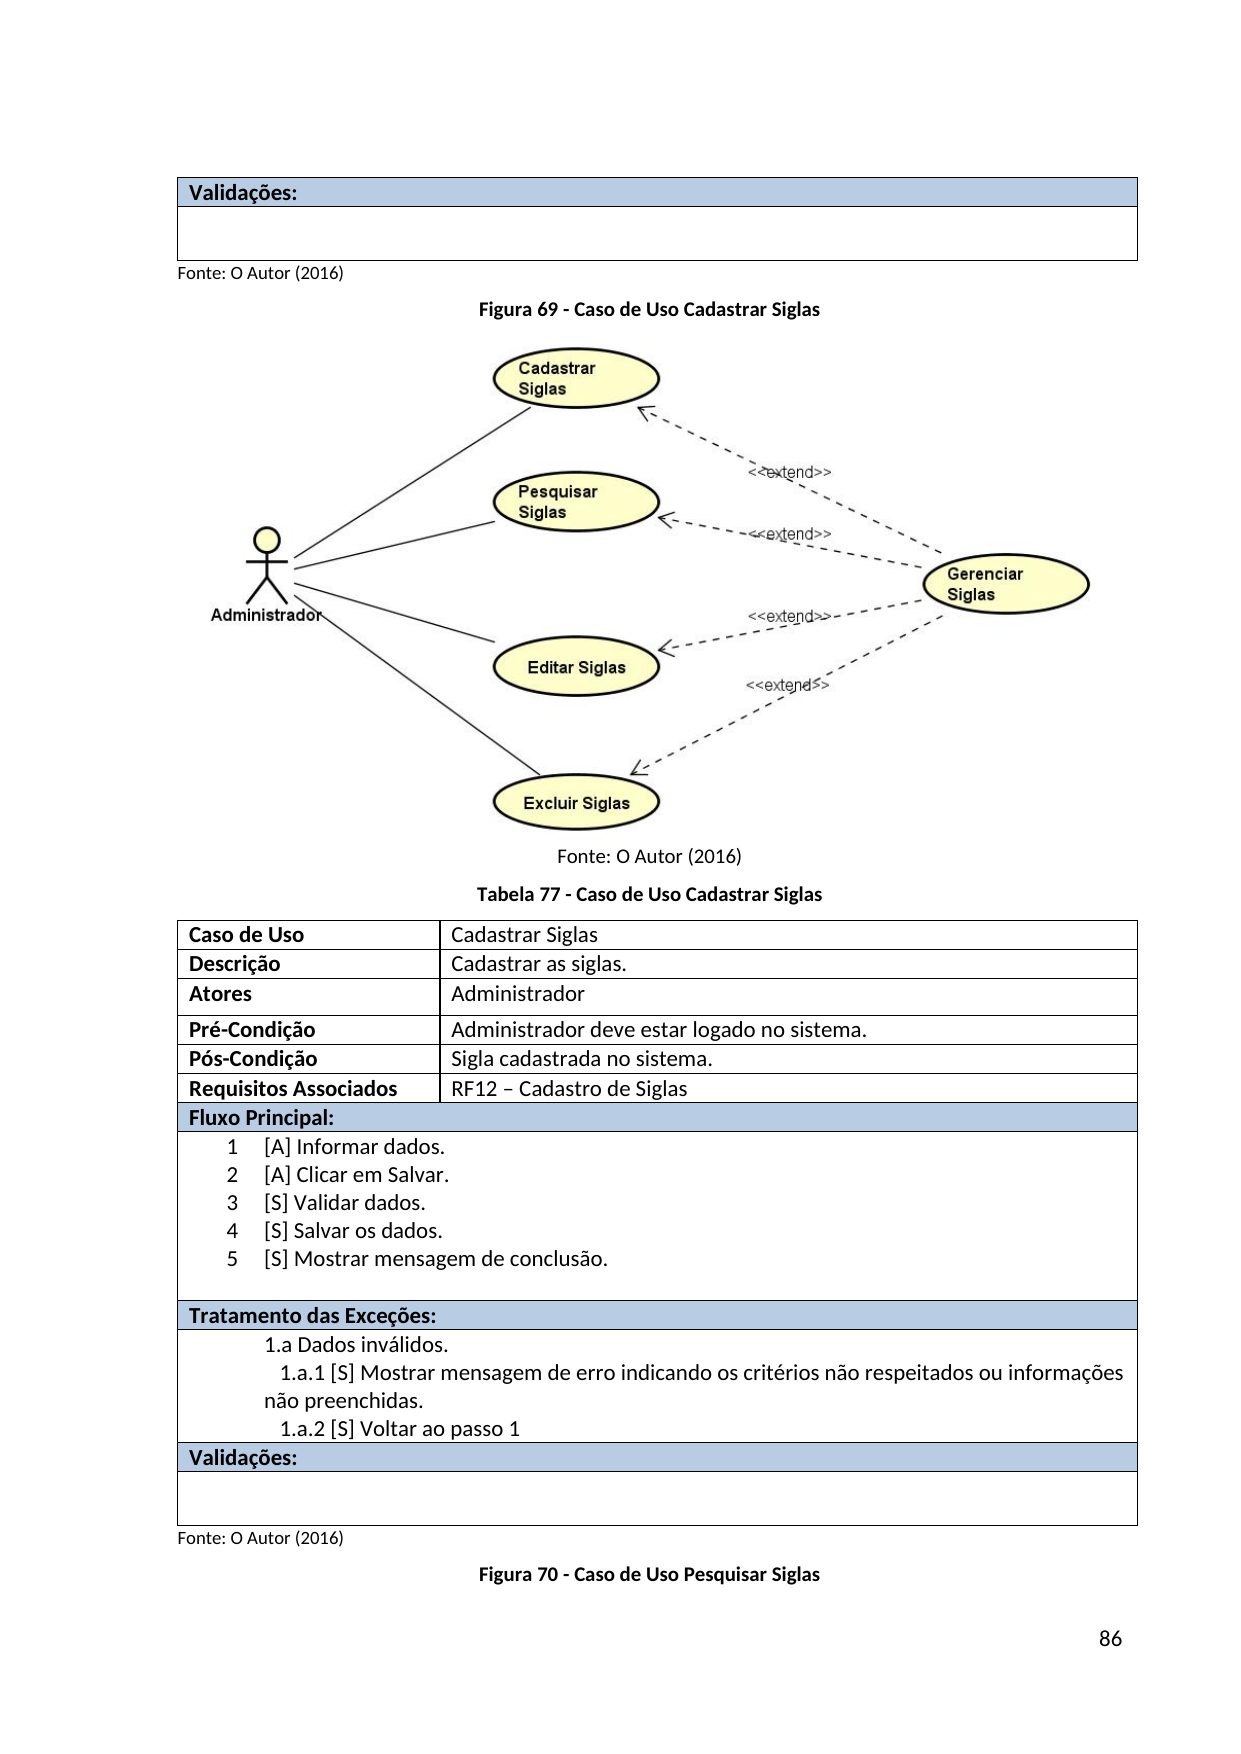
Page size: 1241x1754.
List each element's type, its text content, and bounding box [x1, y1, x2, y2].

text Tabela 77 - Caso de Uso Cadastrar Siglas [177, 882, 1122, 907]
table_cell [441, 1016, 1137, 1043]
text Figura 70 - Caso de Uso Pesquisar Siglas [177, 1561, 1122, 1587]
text Fonte: O Autor (2016) [177, 1526, 1157, 1549]
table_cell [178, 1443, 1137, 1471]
picture [205, 334, 1095, 840]
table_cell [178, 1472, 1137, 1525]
text Fonte: O Autor (2016) [177, 844, 1122, 869]
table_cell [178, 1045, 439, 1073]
text Figura 69 - Caso de Uso Cadastrar Siglas [177, 296, 1122, 322]
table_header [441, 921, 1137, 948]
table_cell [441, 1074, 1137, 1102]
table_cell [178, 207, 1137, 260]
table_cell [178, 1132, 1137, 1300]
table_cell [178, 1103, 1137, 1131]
text Fonte: O Autor (2016) [177, 261, 1157, 284]
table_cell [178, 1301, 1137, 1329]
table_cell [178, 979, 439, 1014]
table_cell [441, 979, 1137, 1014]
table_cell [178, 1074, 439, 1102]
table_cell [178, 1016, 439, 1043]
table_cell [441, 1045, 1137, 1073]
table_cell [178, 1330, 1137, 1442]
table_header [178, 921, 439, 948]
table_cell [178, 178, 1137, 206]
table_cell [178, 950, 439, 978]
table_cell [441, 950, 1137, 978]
